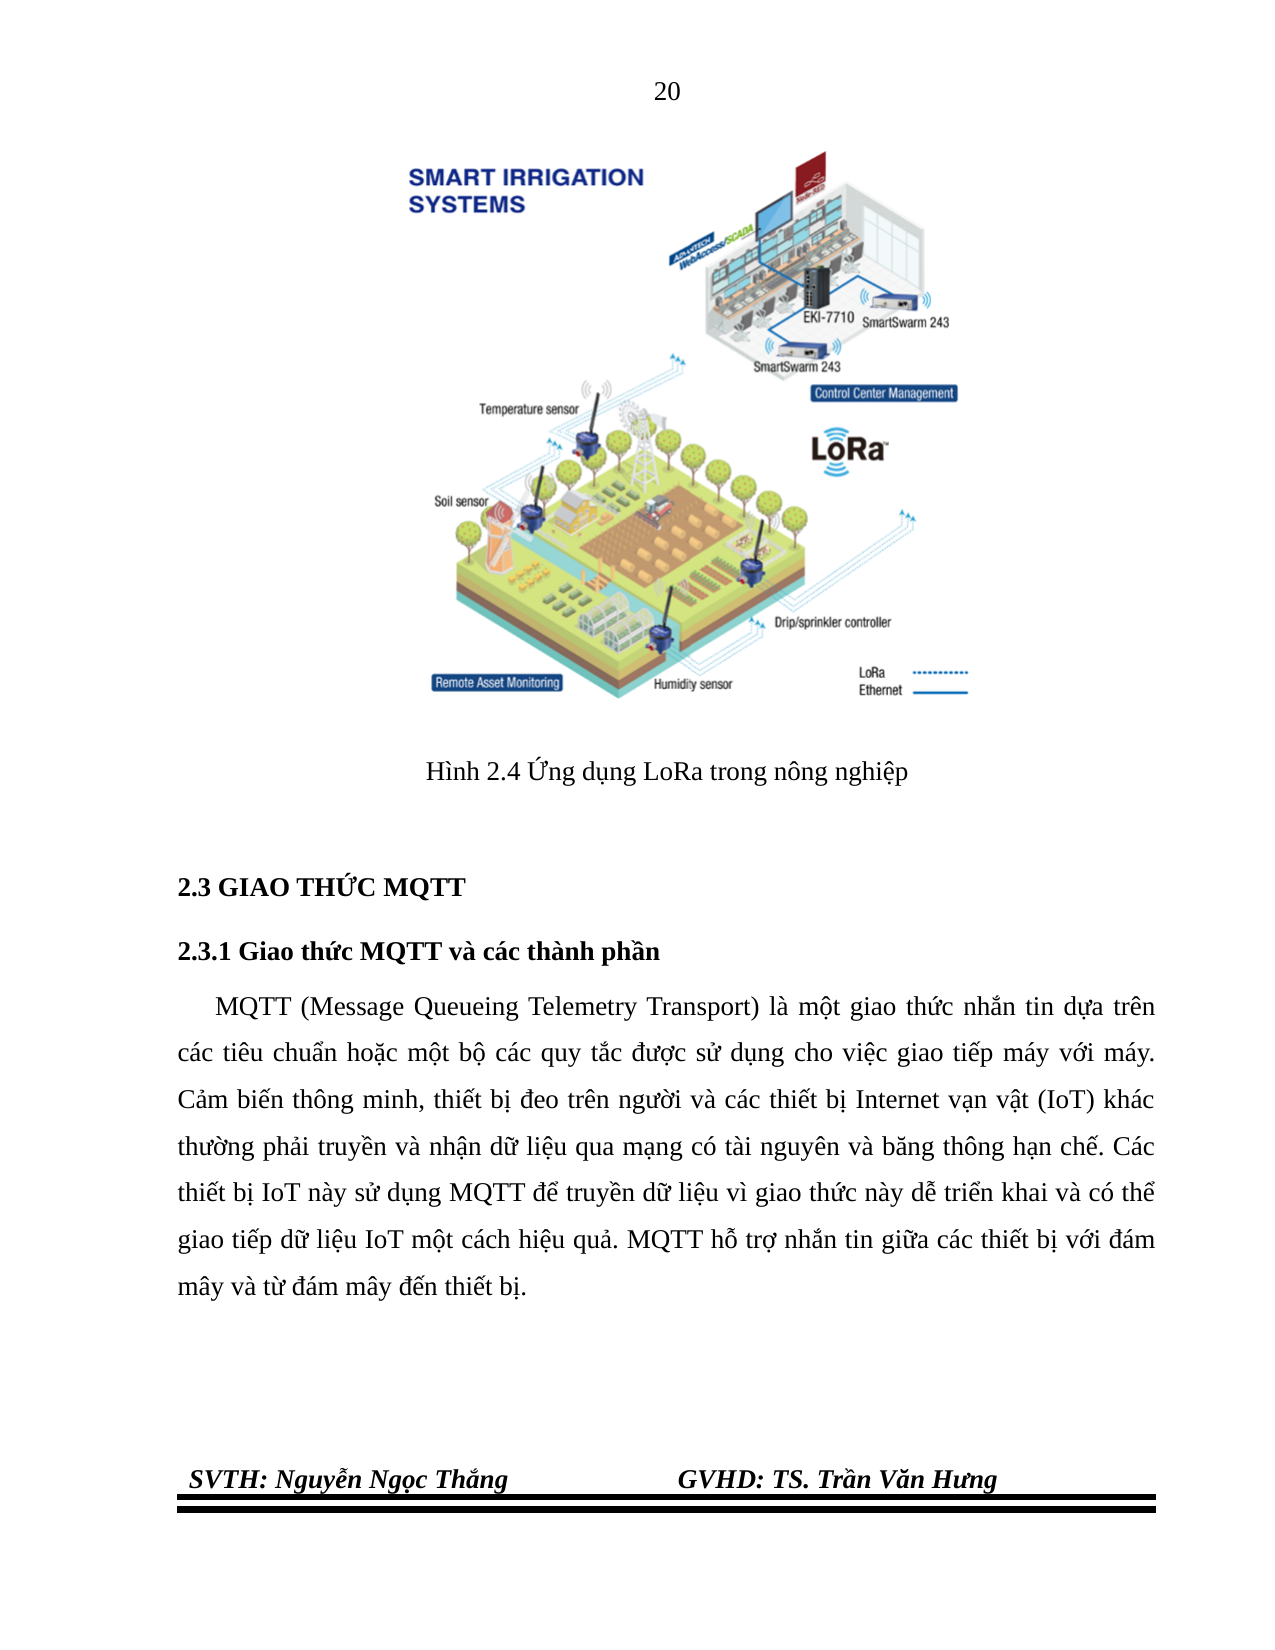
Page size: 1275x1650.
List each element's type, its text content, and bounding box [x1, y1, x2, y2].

subtitle 2.3.1 Giao thức MQTT và các thành phần [177, 934, 1157, 966]
subtitle 2.3 GIAO THỨC MQTT [177, 871, 1157, 902]
text Hình 2.4 Ứng dụng LoRa trong nông nghiệp [177, 756, 1157, 787]
picture [311, 137, 1023, 724]
text MQTT (Message Queueing Telemetry Transport) là một giao thức nhắn tin dựa trên các tiêu chuẩn hoặc một bộ các quy tắc được sử dụng cho việc giao tiếp máy với máy. Cảm biến thông minh, thiết bị đeo trên người và các thiết bị Internet vạn vật (IoT) khác thường phải truyền và nhận dữ liệu qua mạng có tài nguyên và băng thông hạn chế. Các thiết bị IoT này sử dụng MQTT để truyền dữ liệu vì giao thức này dễ triển khai và có thể giao tiếp dữ liệu IoT một cách hiệu quả. MQTT hỗ trợ nhắn tin giữa các thiết bị với đám mây và từ đám mây đến thiết bị. [177, 989, 1157, 1301]
